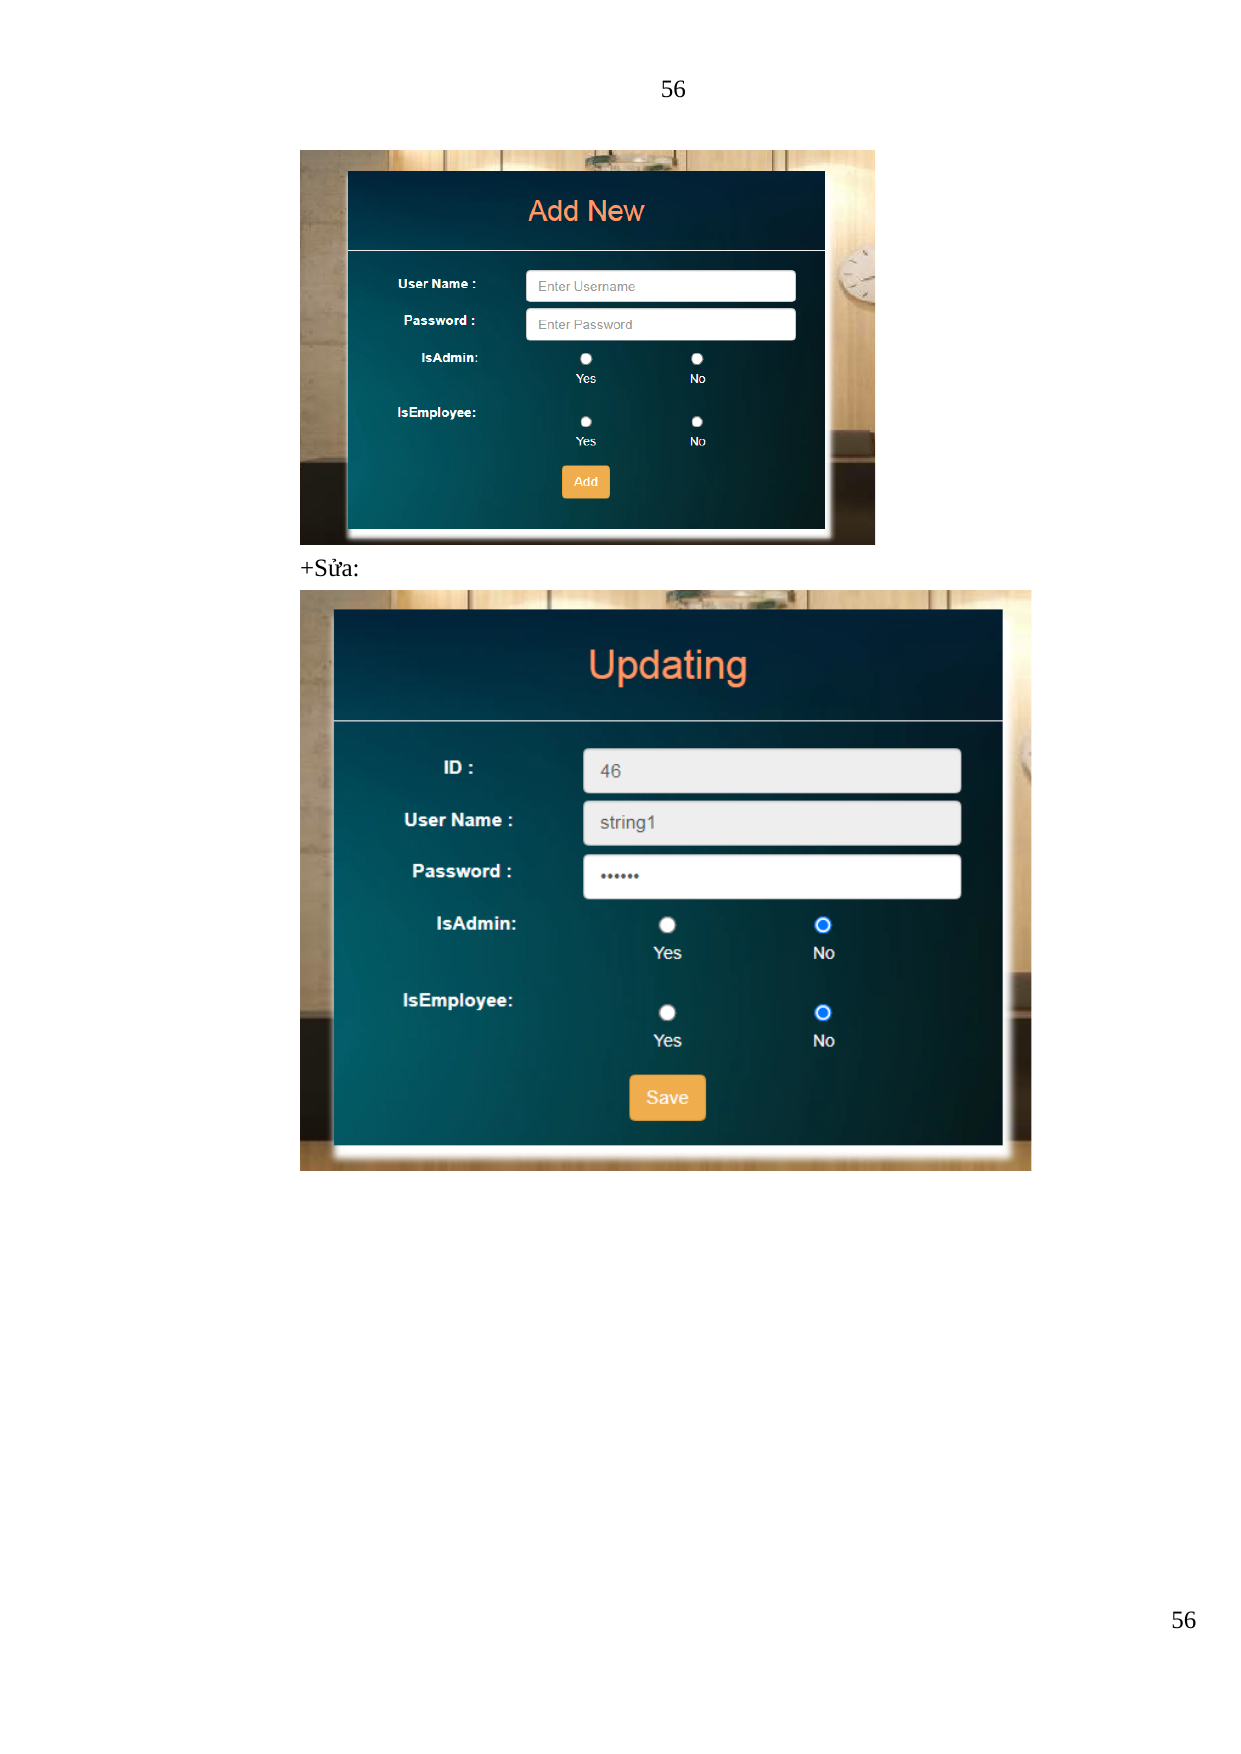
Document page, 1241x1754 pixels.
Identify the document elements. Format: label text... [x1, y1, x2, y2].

text +Sửa: [300, 553, 1080, 582]
picture [300, 590, 1032, 1171]
picture [300, 150, 876, 545]
